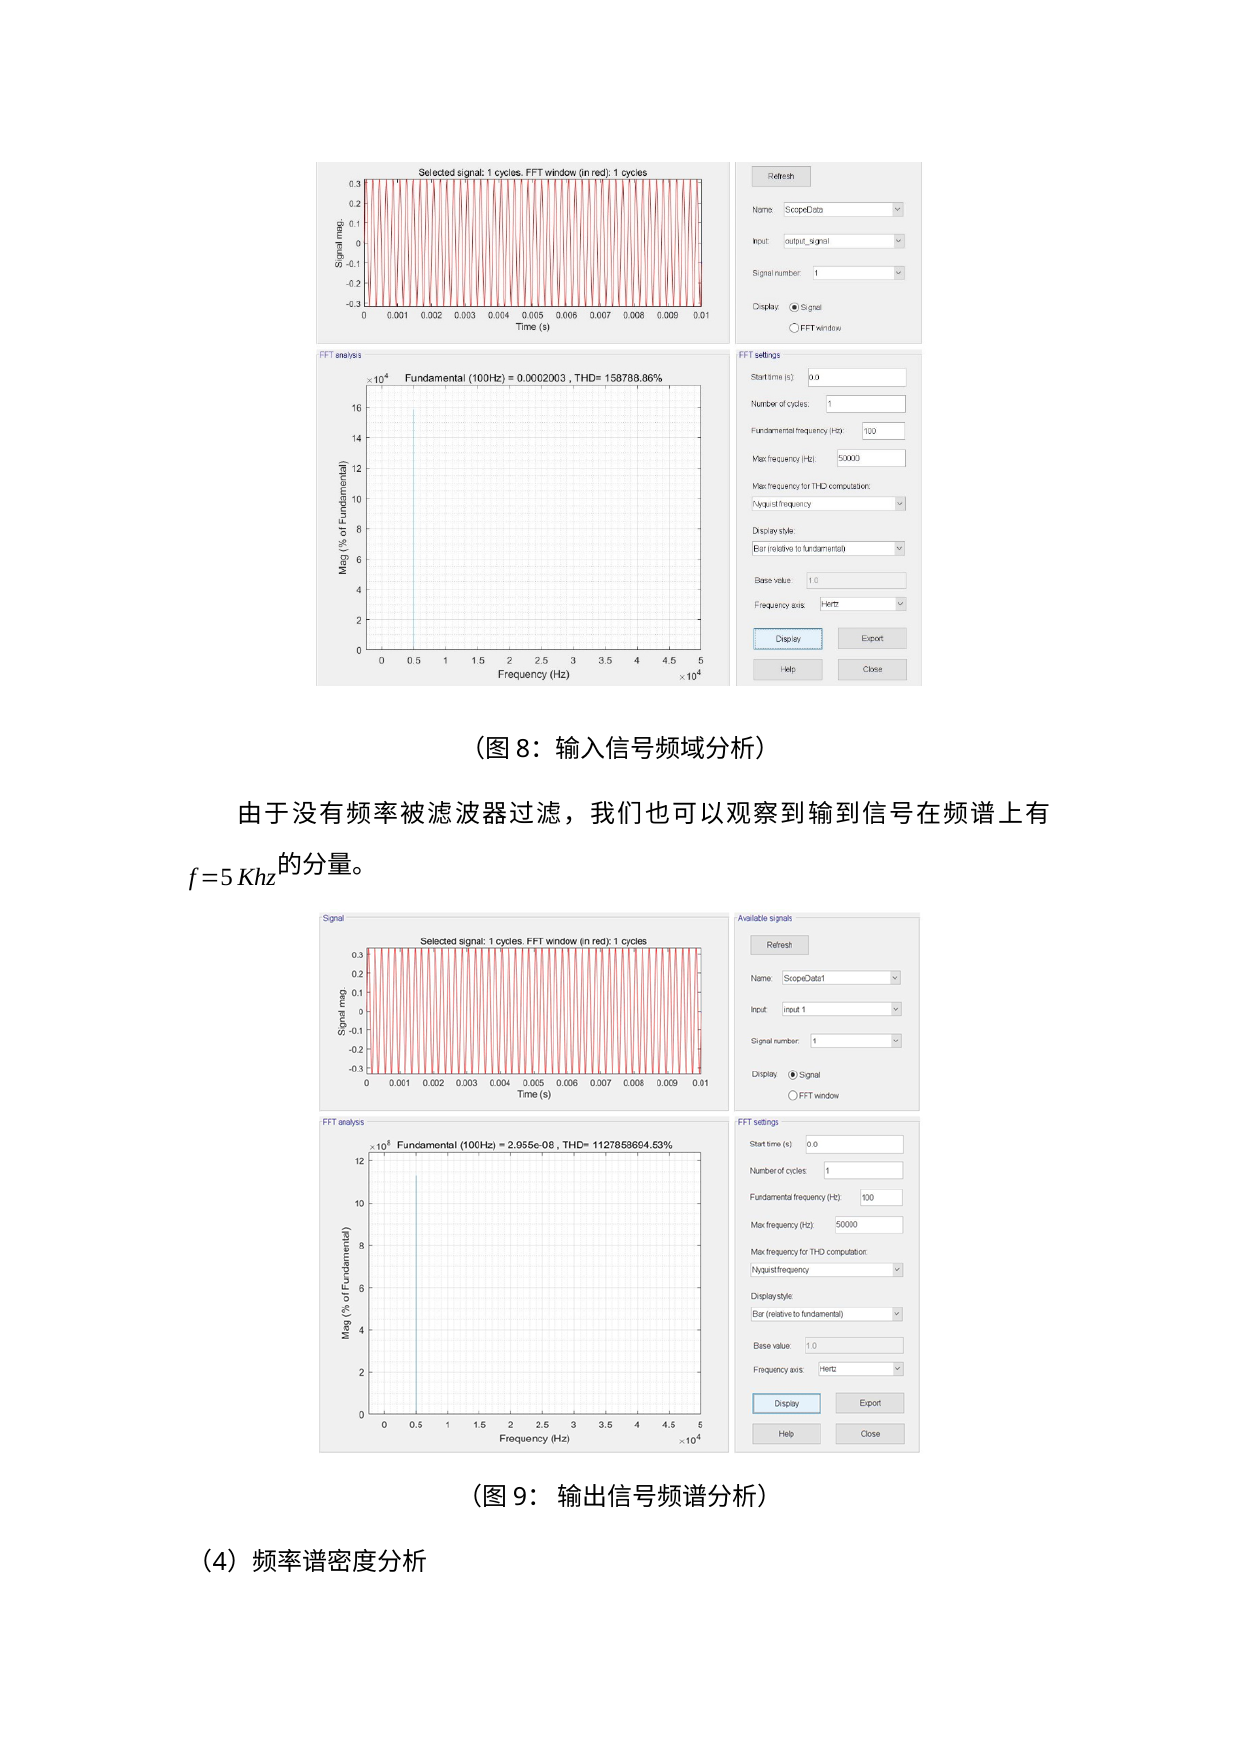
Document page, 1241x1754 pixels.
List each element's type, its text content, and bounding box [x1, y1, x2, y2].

picture [312, 162, 928, 686]
text 由于没有频率被滤波器过滤，我们也可以观察到输到信号在频谱上有的分量。 [187, 779, 1053, 909]
picture [315, 909, 925, 1455]
text （4）频率谱密度分析 [187, 1527, 1053, 1592]
text （图8：输入信号频域分析） [187, 714, 1053, 779]
text （图9： 输出信号频谱分析） [187, 1462, 1053, 1527]
